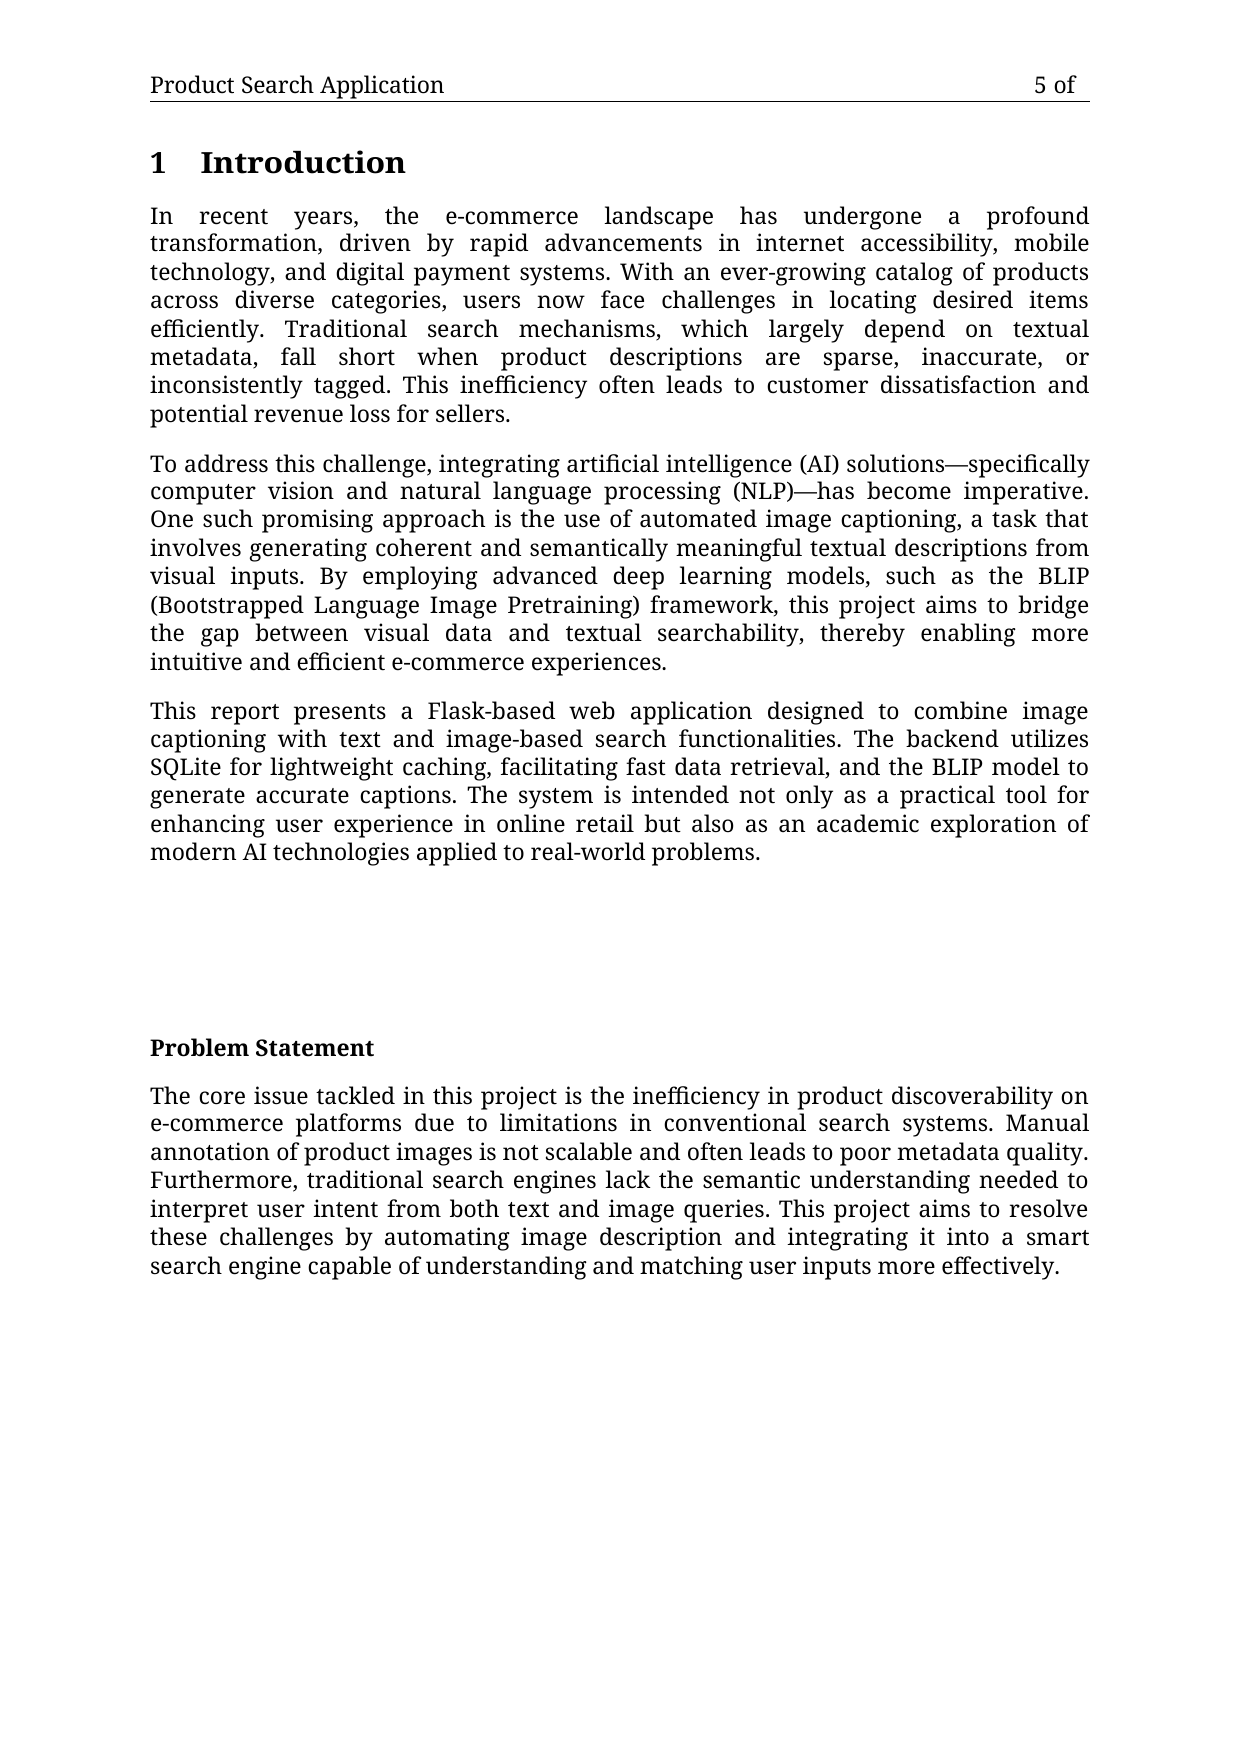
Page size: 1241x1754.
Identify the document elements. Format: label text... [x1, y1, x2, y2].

text Problem Statement [150, 1033, 1091, 1062]
text In recent years, the e-commerce landscape has undergone a profound transformation, driven by rapid advancements in internet accessibility, mobile technology, and digital payment systems. With an ever-growing catalog of products across diverse categories, users now face challenges in locating desired items efficiently. Traditional search mechanisms, which largely depend on textual metadata, fall short when product descriptions are sparse, inaccurate, or inconsistently tagged. This inefficiency often leads to customer dissatisfaction and potential revenue loss for sellers. [150, 202, 1091, 429]
text The core issue tackled in this project is the inefficiency in product discoverability on e-commerce platforms due to limitations in conventional search systems. Manual annotation of product images is not scalable and often leads to poor metadata quality. Furthermore, traditional search engines lack the semantic understanding needed to interpret user intent from both text and image queries. This project aims to resolve these challenges by automating image description and integrating it into a smart search engine capable of understanding and matching user inputs more effectively. [150, 1082, 1091, 1281]
text This report presents a Flask-based web application designed to combine image captioning with text and image-based search functionalities. The backend utilizes SQLite for lightweight caching, facilitating fast data retrieval, and the BLIP model to generate accurate captions. The system is intended not only as a practical tool for enhancing user experience in online retail but also as an academic exploration of modern AI technologies applied to real-world problems. [150, 697, 1091, 867]
subtitle Introduction [150, 142, 1240, 182]
text To address this challenge, integrating artificial intelligence (AI) solutions—specifically computer vision and natural language processing (NLP)—has become imperative. One such promising approach is the use of automated image captioning, a task that involves generating coherent and semantically meaningful textual descriptions from visual inputs. By employing advanced deep learning models, such as the BLIP (Bootstrapped Language Image Pretraining) framework, this project aims to bridge the gap between visual data and textual searchability, thereby enabling more intuitive and efficient e-commerce experiences. [150, 449, 1091, 677]
